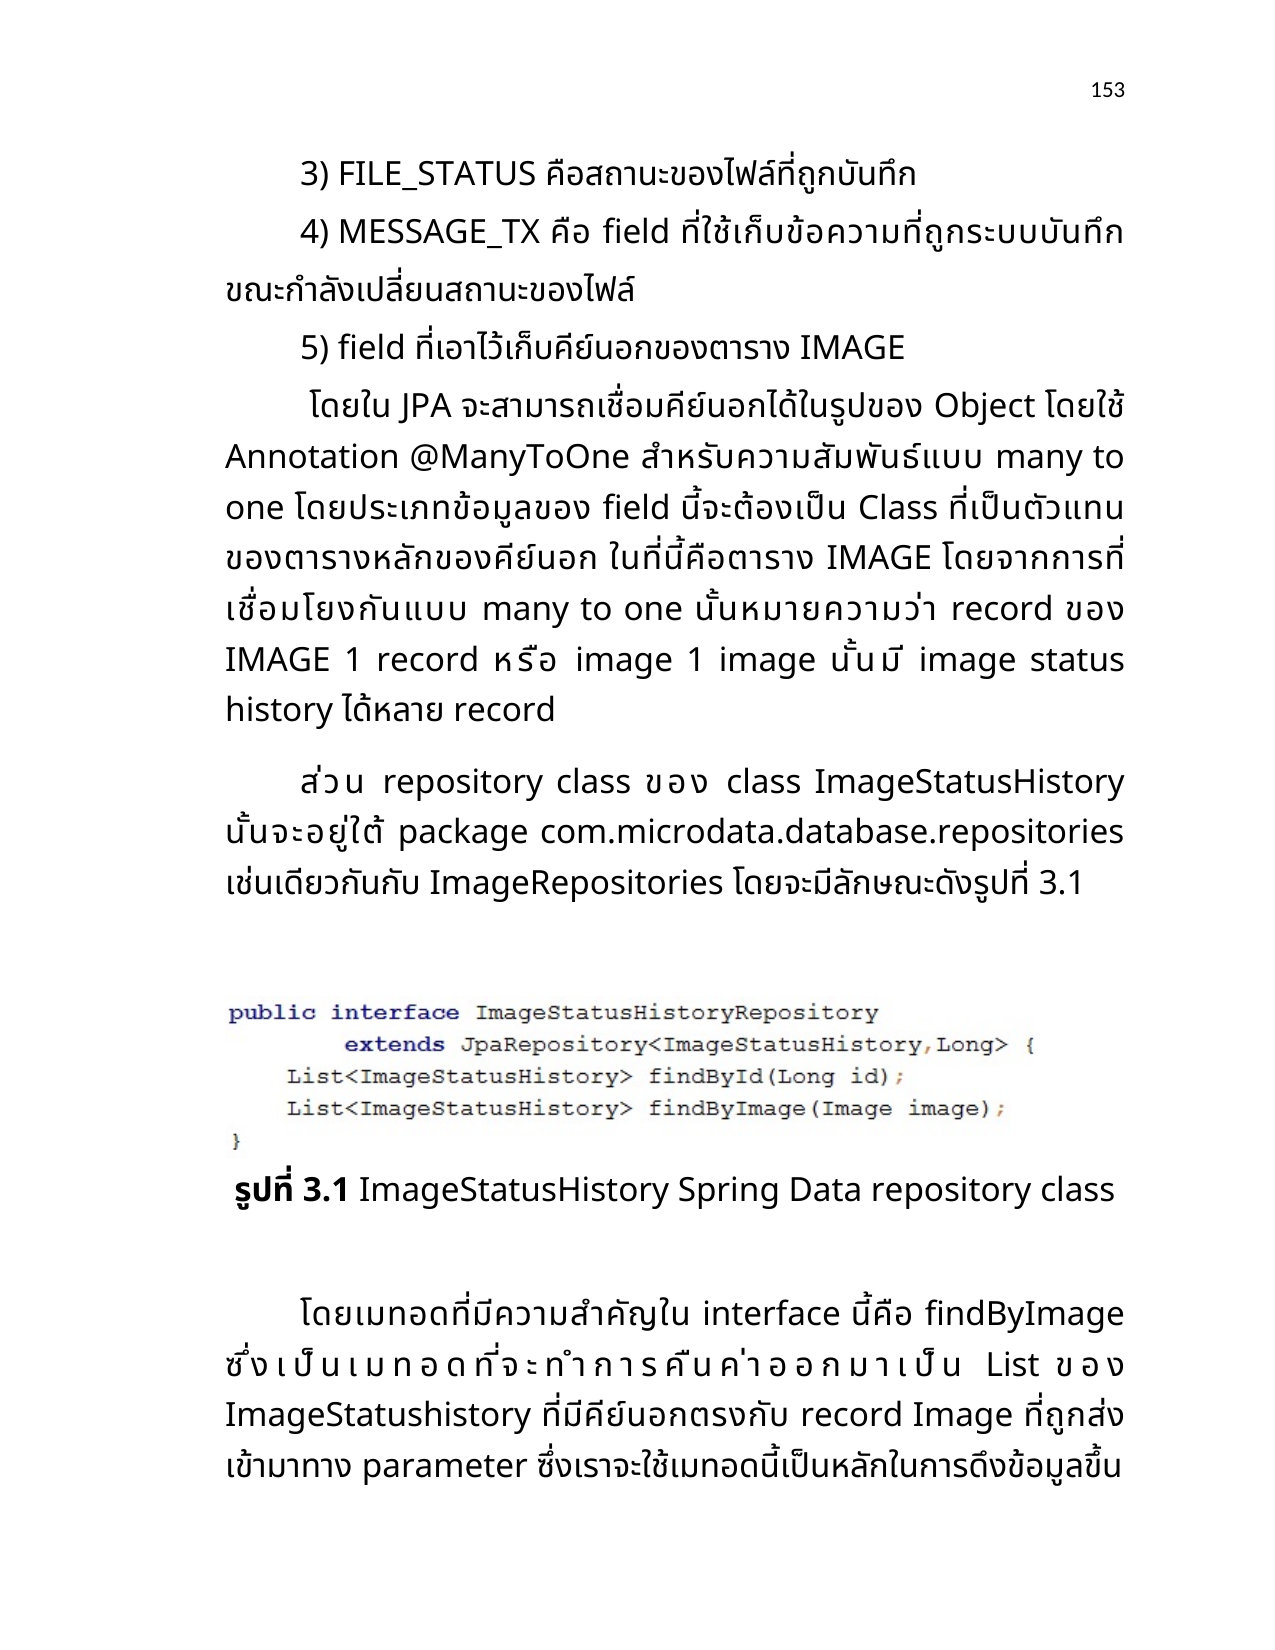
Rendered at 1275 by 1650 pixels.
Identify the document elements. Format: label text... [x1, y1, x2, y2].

text โดยใน JPA จะสามารถเชื่อมคีย์นอกได้ในรูปของ Object โดยใช้ Annotation @ManyToOne สำหรับความสัมพันธ์แบบ many to one โดยประเภทข้อมูลของ field นี้จะต้องเป็น Class ที่เป็นตัวแทนของตารางหลักของคีย์นอก ในที่นี้คือตาราง IMAGE โดยจากการที่เชื่อมโยงกันแบบ many to one นั้นหมายความว่า record ของ IMAGE 1 record หรือ image 1 image นั้นมี image status history ได้หลาย record [225, 382, 1125, 737]
text ImageStatusHistory Spring Data repository class [225, 1165, 1125, 1216]
list field ที่เอาไว้เก็บคีย์นอกของตาราง IMAGE [225, 324, 1125, 375]
picture [225, 996, 1052, 1166]
list FILE_STATUS คือสถานะของไฟล์ที่ถูกบันทึก [225, 150, 1125, 201]
text ส่วน repository class ของ class ImageStatusHistory นั้นจะอยู่ใต้ package com.microdata.database.repositories เช่นเดียวกันกับ ImageRepositories โดยจะมีลักษณะดังรูปที่ 3.102 [225, 757, 1125, 909]
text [225, 1290, 1125, 1492]
list MESSAGE_TX คือ field ที่ใช้เก็บข้อความที่ถูกระบบบันทึกขณะกำลังเปลี่ยนสถานะของไฟล์ [225, 208, 1125, 317]
